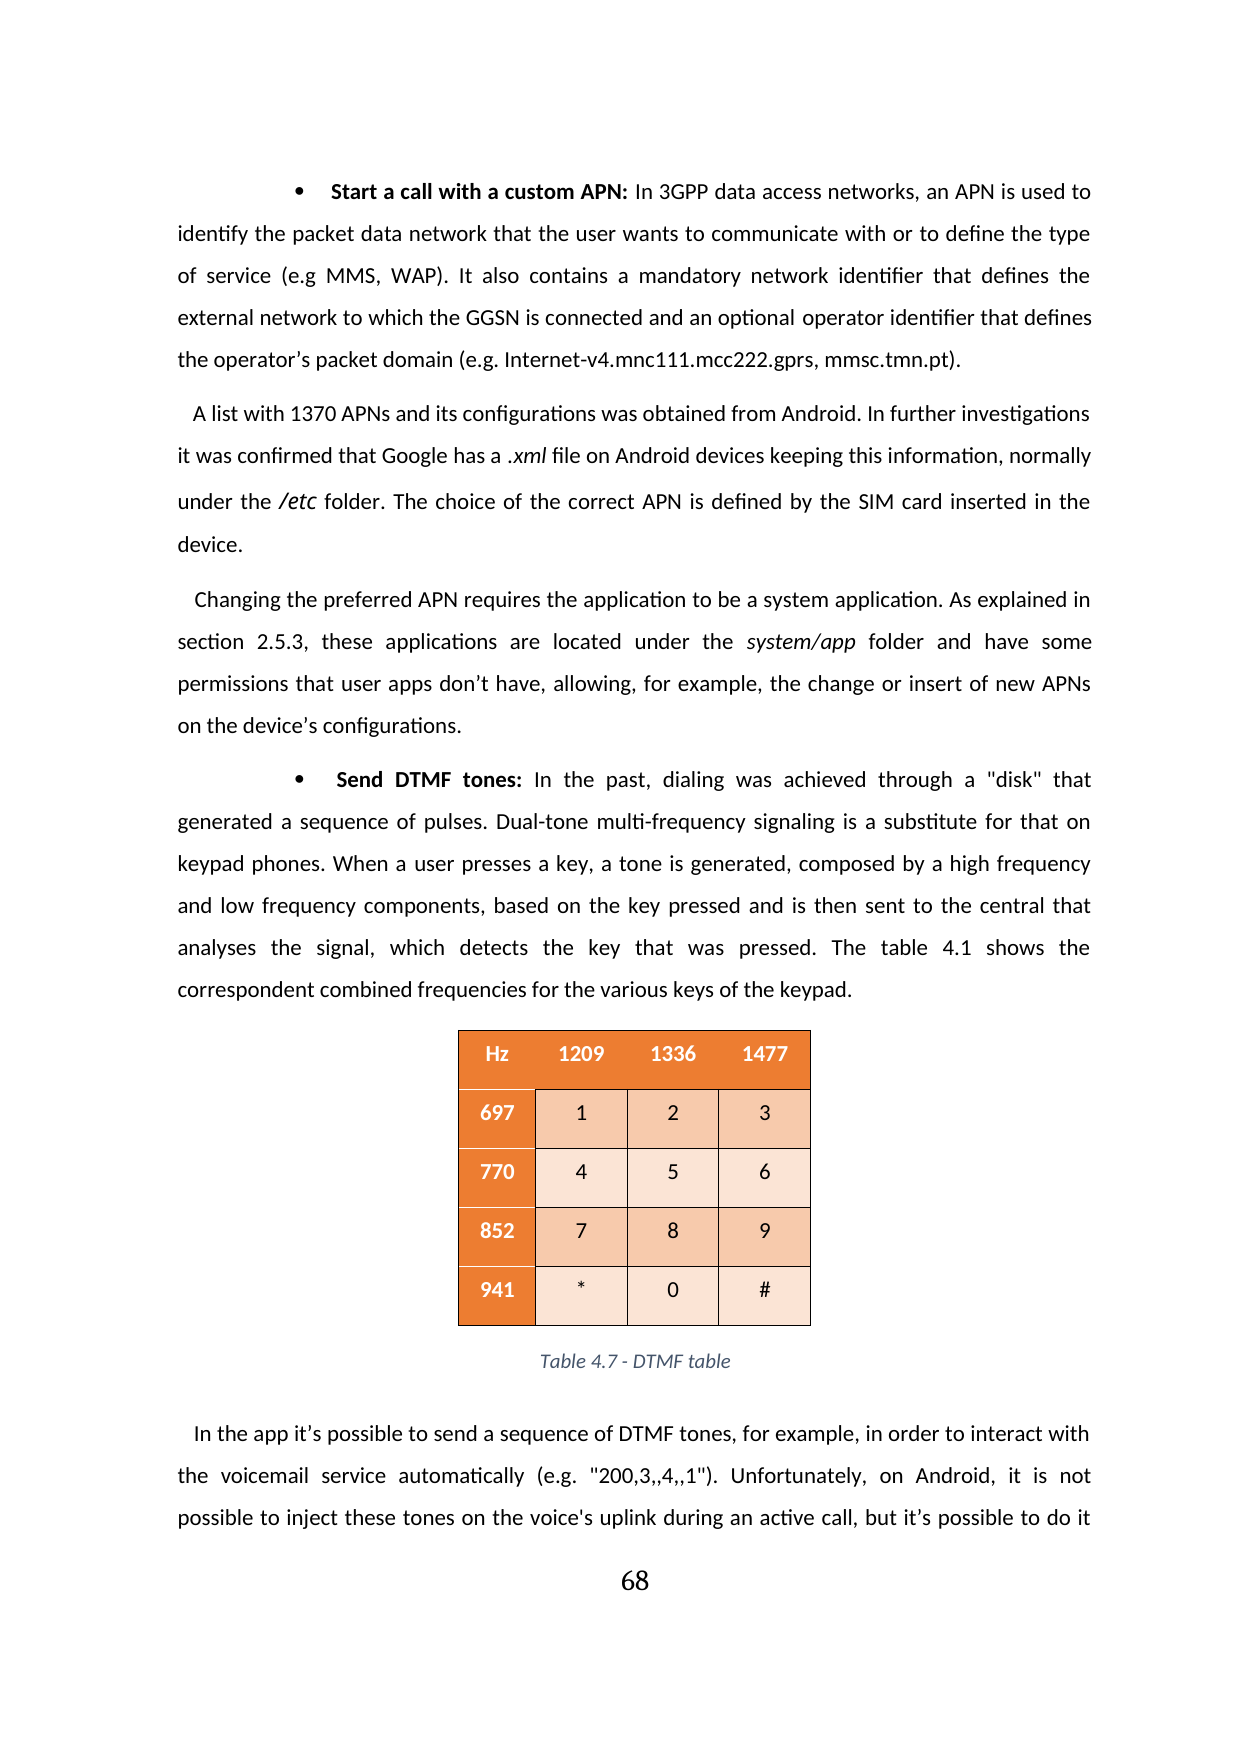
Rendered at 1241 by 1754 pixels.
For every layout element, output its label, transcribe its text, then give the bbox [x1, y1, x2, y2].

list Start a call with a custom APN: In 3GPP data access networks, an APN is used to identify the packet data network that the user wants to communicate with or to define the type of service (e.g MMS, WAP). It also contains a mandatory network identifier that defines the external network to which the GGSN is connected and an optional operator identifier that defines the operator’s packet domain (e.g. Internet-v4.mnc111.mcc222.gprs, mmsc.tmn.pt). [177, 177, 1092, 373]
table_cell 4 [536, 1149, 627, 1207]
table_header 1209 [535, 1031, 627, 1089]
table_cell 7 [536, 1208, 627, 1266]
text A list with 1370 APNs and its configurations was obtained from Androidn further investigations was confirmed that Google has a .xml file on Android devices keeping this information, normally under the /etc folder. The correct APN is defined by the SIM card inserted in the device. [177, 399, 1092, 558]
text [177, 1419, 1092, 1531]
table_cell 5 [628, 1149, 718, 1207]
table_cell 6 [719, 1149, 810, 1207]
table_cell 9 [719, 1208, 810, 1266]
table_cell 8 [628, 1208, 718, 1266]
table_cell 852 [459, 1208, 535, 1266]
list Send DTMF tones: In the past, dialing was achieved through a "disk" that generated a sequence of pulses. Dual-tone multi-frequency signaling is a substitute for that on keypad phones. When a user presses a key, a tone is generated, composed by a high frequency and low frequency components, based on the key pressed and is then sent to the central that analyses the signal, which detects the key that was pressed. The table 4.1 shows the correspondent combined frequencies for the various keys of the keypad. [177, 765, 1092, 1003]
table_cell 697 [459, 1090, 535, 1148]
table_cell 1 [536, 1090, 627, 1148]
table_cell 0 [628, 1267, 718, 1325]
table_header 1477 [719, 1031, 810, 1089]
table_cell 2 [628, 1090, 718, 1148]
table_cell 941 [459, 1267, 535, 1325]
table_cell 3 [719, 1090, 810, 1148]
table_header Hz [459, 1031, 535, 1089]
table_cell # [719, 1267, 810, 1325]
table_cell 770 [459, 1149, 535, 1207]
text Changing the preferred APN requires the application to be a system application. As explained in section 2.5.3, these applications are located under the system/app folder and have some permissions that user apps don’t have, allowing, for example, the change or insert of new APNs on the device’s configurations. [177, 585, 1092, 739]
table_cell * [536, 1267, 627, 1325]
table_header 1336 [627, 1031, 719, 1089]
